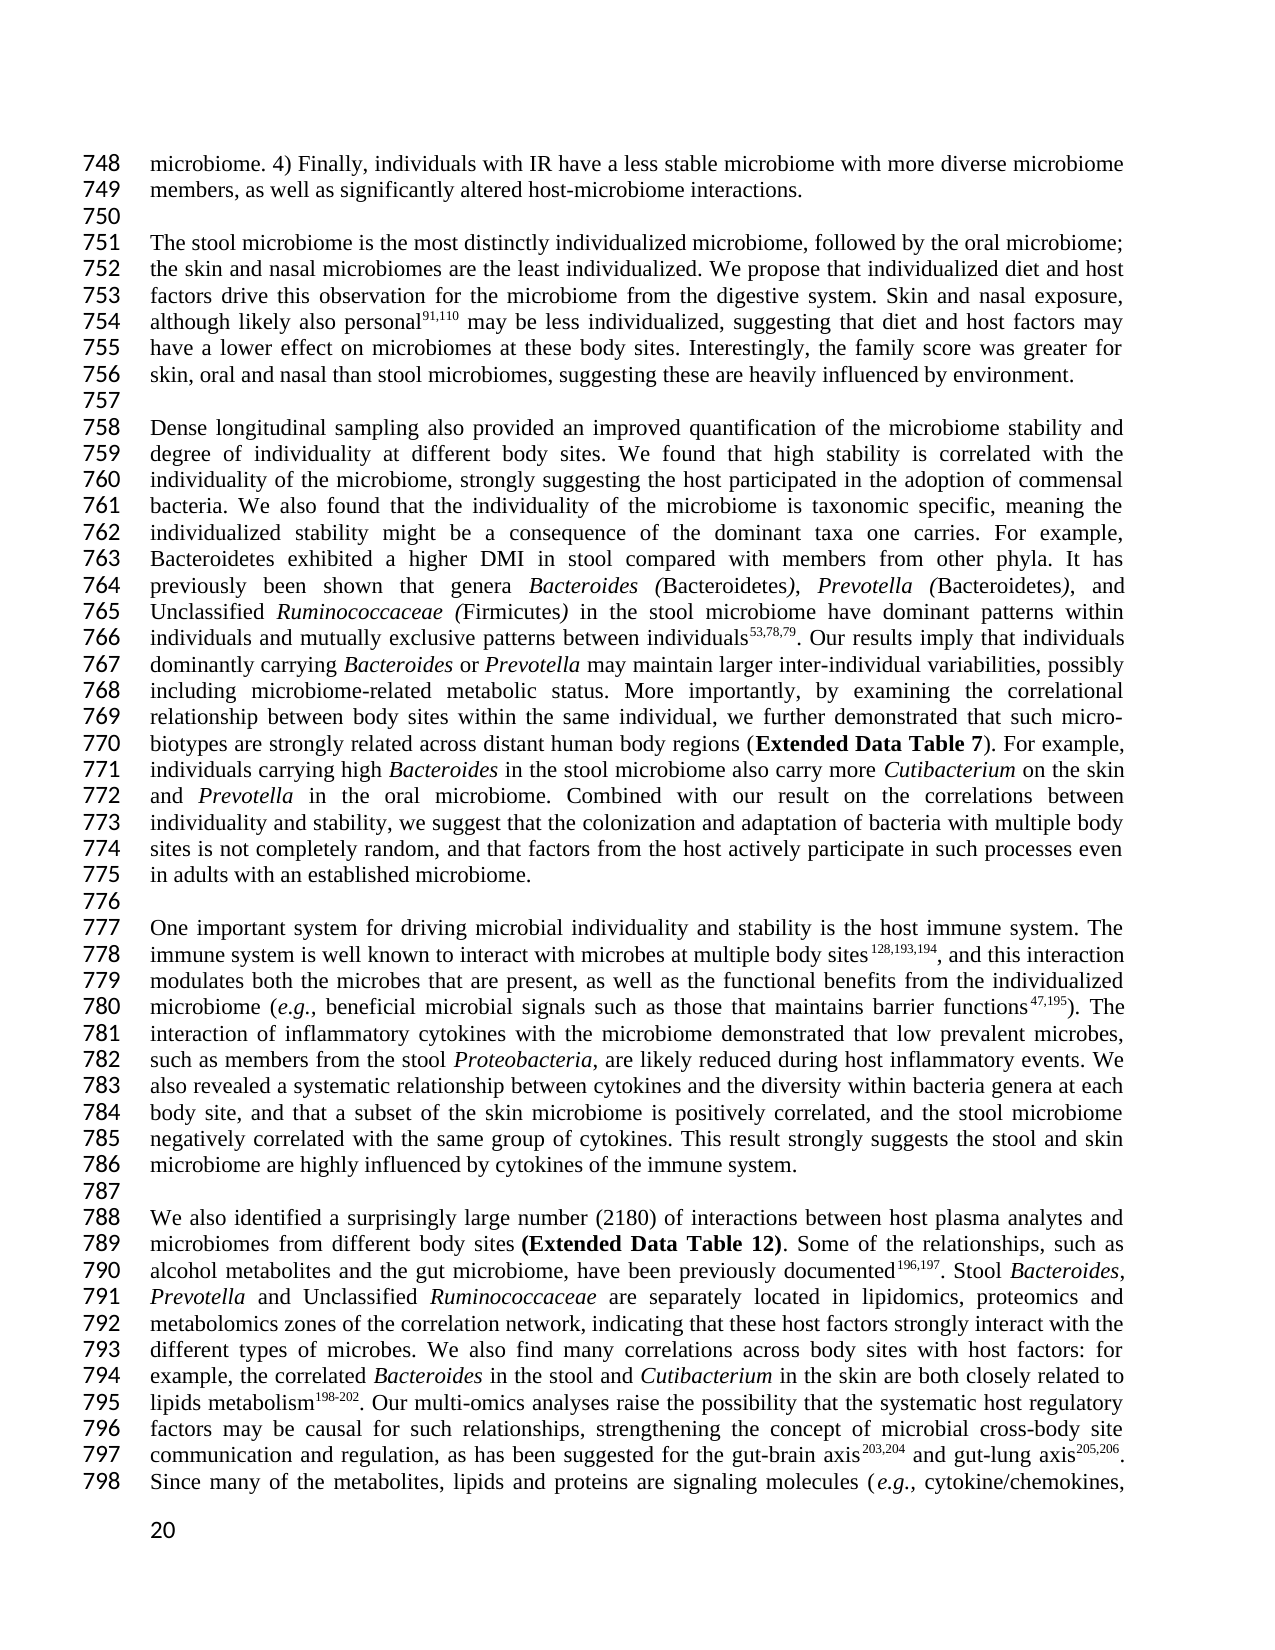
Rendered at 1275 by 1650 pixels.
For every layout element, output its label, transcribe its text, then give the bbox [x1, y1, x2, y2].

text One important system for driving microbial individuality and stability is the host immune system. The immune system is well known to interact with microbes at multiple body sites128,193,194, and this interaction modulates both the microbes that are present, as well as the functional benefits from the individualized microbiome (e.g., beneficial microbial signals such as those that maintains barrier functions47,195). The interaction of inflammatory cytokines with the microbiome demonstrated that low prevalent microbes, such as members from the stool Proteobacteria, are likely reduced during host inflammatory events. We also revealed a systematic relationship between cytokines and the diversity within bacteria genera at each body site, and that a subset of the skin microbiome is positively correlated, and the stool microbiome negatively correlated with the same group of cytokines. This result strongly suggests the stool and skin microbiome are highly influenced by cytokines of the immune system. [150, 914, 1125, 1178]
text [150, 1204, 1125, 1494]
text Dense longitudinal sampling also provided an improved quantification of the microbiome stability and degree of individuality at different body sites. We found that high stability is correlated with the individuality of the microbiome, strongly suggesting the host participated in the adoption of commensal bacteria. We also found that the individuality of the microbiome is taxonomic specific, meaning the individualized stability might be a consequence of the dominant taxa one carries. For example, Bacteroidetes exhibited a higher DMI in stool compared with members from other phyla. It has previously been shown that genera Bacteroides (Bacteroidetes), Prevotella (Bacteroidetes), and Unclassified Ruminococcaceae (Firmicutes) in the stool microbiome have dominant patterns within individuals and mutually exclusive patterns between individuals53,78,79. Our results imply that individuals dominantly carrying Bacteroides or Prevotella may maintain larger inter-individual variabilities, possibly including microbiome-related metabolic status. More importantly, by examining the correlational relationship between body sites within the same individual, we further demonstrated that such micro-biotypes are strongly related across distant human body regions (Extended Data Table 7). For example, individuals carrying high Bacteroides in the stool microbiome also carry more Cutibacterium on the skin and Prevotella in the oral microbiome. Combined with our result on the correlations between individuality and stability, we suggest that the colonization and adaptation of bacteria with multiple body sites is not completely random, and that factors from the host actively participate in such processes even in adults with an established microbiome. [150, 413, 1125, 888]
text The stool microbiome is the most distinctly individualized microbiome, followed by the oral microbiome; the skin and nasal microbiomes are the least individualized. We propose that individualized diet and host factors drive this observation for the microbiome from the digestive system. Skin and nasal exposure, although likely also personal91,110 may be less individualized, suggesting that diet and host factors may have a lower effect on microbiomes at these body sites. Interestingly, the family score was greater for skin, oral and nasal than stool microbiomes, suggesting these are heavily influenced by environment. [150, 229, 1125, 387]
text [150, 150, 1125, 203]
